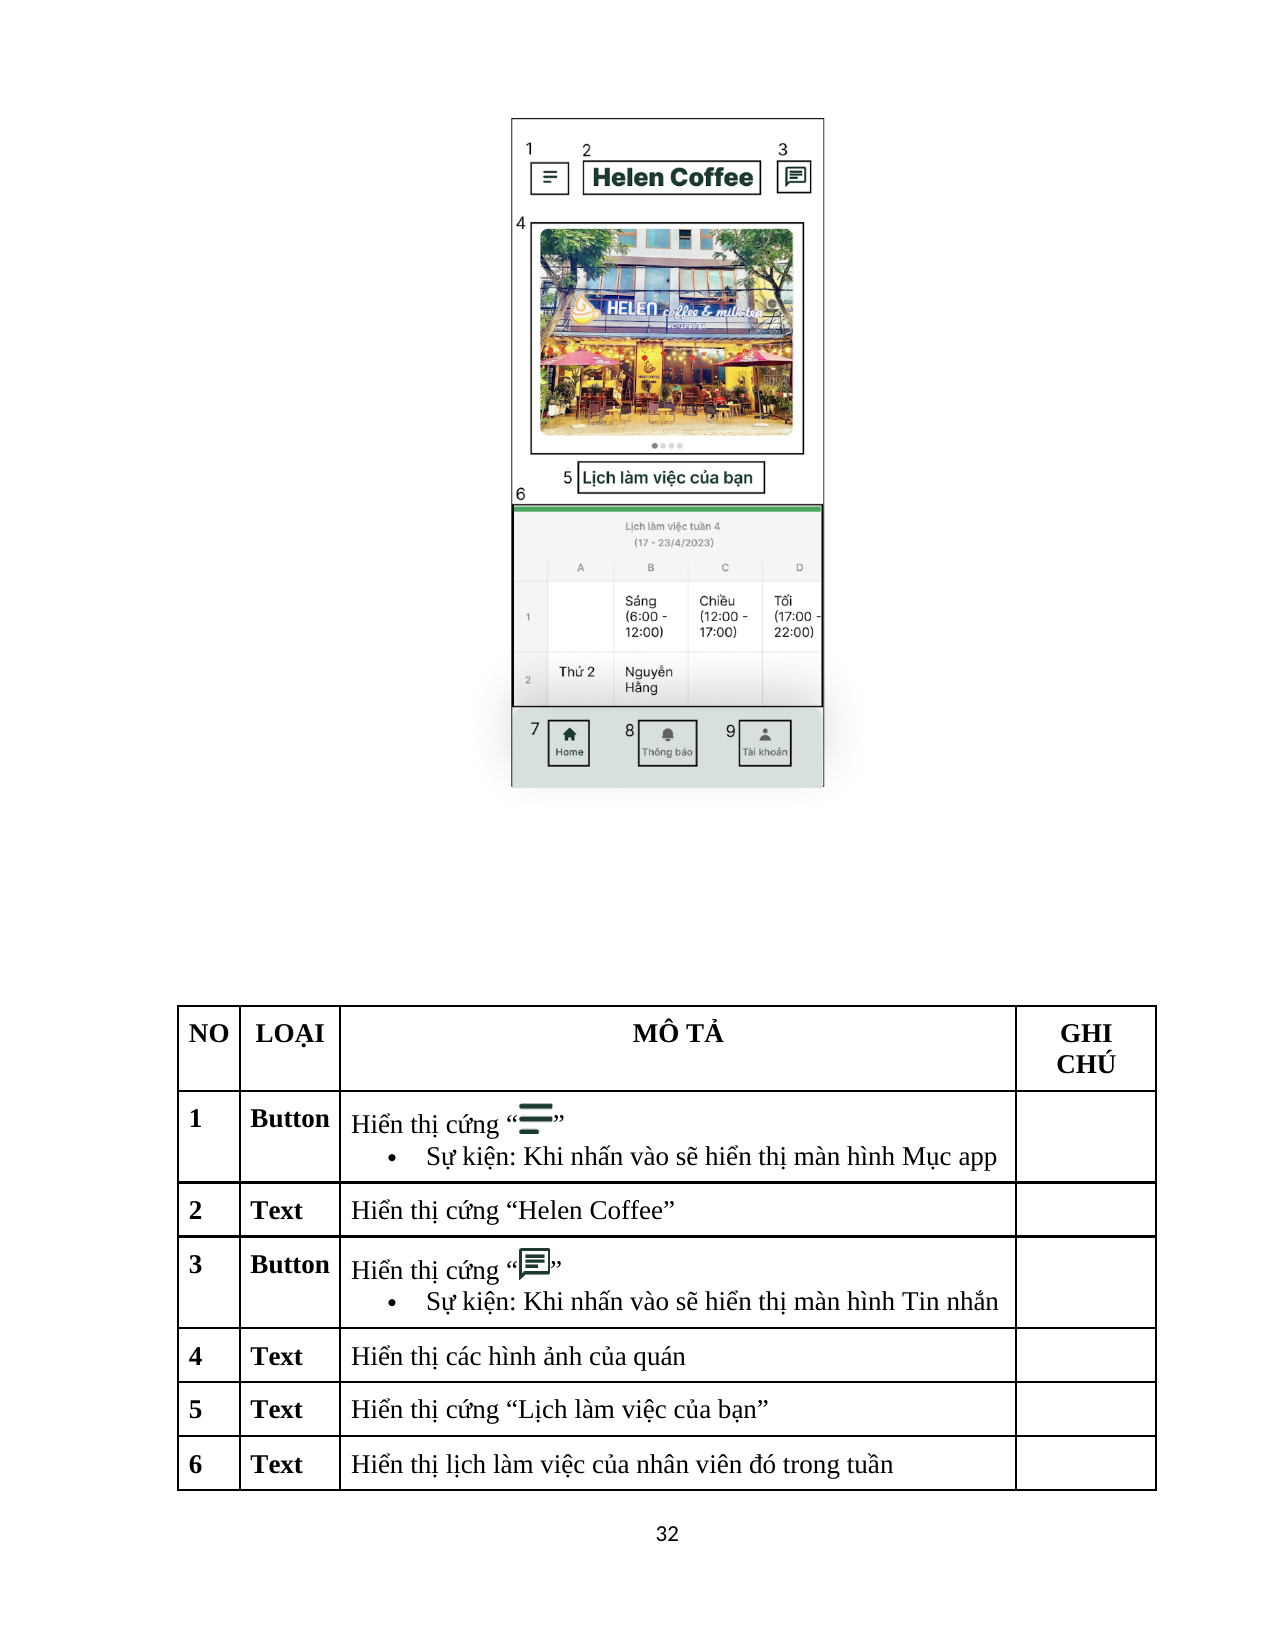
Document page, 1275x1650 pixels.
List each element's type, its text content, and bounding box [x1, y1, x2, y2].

table_cell Hiển thị lịch làm việc của nhân viên đó trong tuần [341, 1437, 1015, 1489]
table_cell Text [241, 1329, 339, 1381]
table_cell 6 [179, 1437, 239, 1489]
table_cell [1017, 1329, 1155, 1381]
picture [518, 1247, 550, 1280]
table_cell Hiển thị cứng “Helen Coffee” [341, 1184, 1015, 1235]
table_cell [1017, 1383, 1155, 1435]
table_cell Hiển thị cứng “” Sự kiện: Khi nhấn vào sẽ hiển thị màn hình Mục app [341, 1092, 1015, 1181]
table_cell Hiển thị các hình ảnh của quán [341, 1329, 1015, 1381]
table_cell 2 [179, 1184, 239, 1235]
table_cell 4 [179, 1329, 239, 1381]
table_cell [1017, 1092, 1155, 1181]
table_header LOẠI [241, 1007, 339, 1090]
picture [459, 118, 875, 988]
table_cell Button [241, 1092, 339, 1181]
table_cell Text [241, 1383, 339, 1435]
table_cell [1017, 1437, 1155, 1489]
table_cell Button [241, 1238, 339, 1327]
table_cell 3 [179, 1238, 239, 1327]
table_cell [1017, 1238, 1155, 1327]
table_cell [1017, 1184, 1155, 1235]
table_header GHI CHÚ [1017, 1007, 1155, 1090]
table_header NO [179, 1007, 239, 1090]
table_cell 5 [179, 1383, 239, 1435]
table_cell Text [241, 1437, 339, 1489]
table_cell Hiển thị cứng “Lịch làm việc của bạn” [341, 1383, 1015, 1435]
table_cell 1 [179, 1092, 239, 1181]
table_cell Text [241, 1184, 339, 1235]
picture [518, 1102, 553, 1134]
table_header MÔ TẢ [341, 1007, 1015, 1090]
table_cell Hiển thị cứng “” Sự kiện: Khi nhấn vào sẽ hiển thị màn hình Tin nhắn [341, 1238, 1015, 1327]
